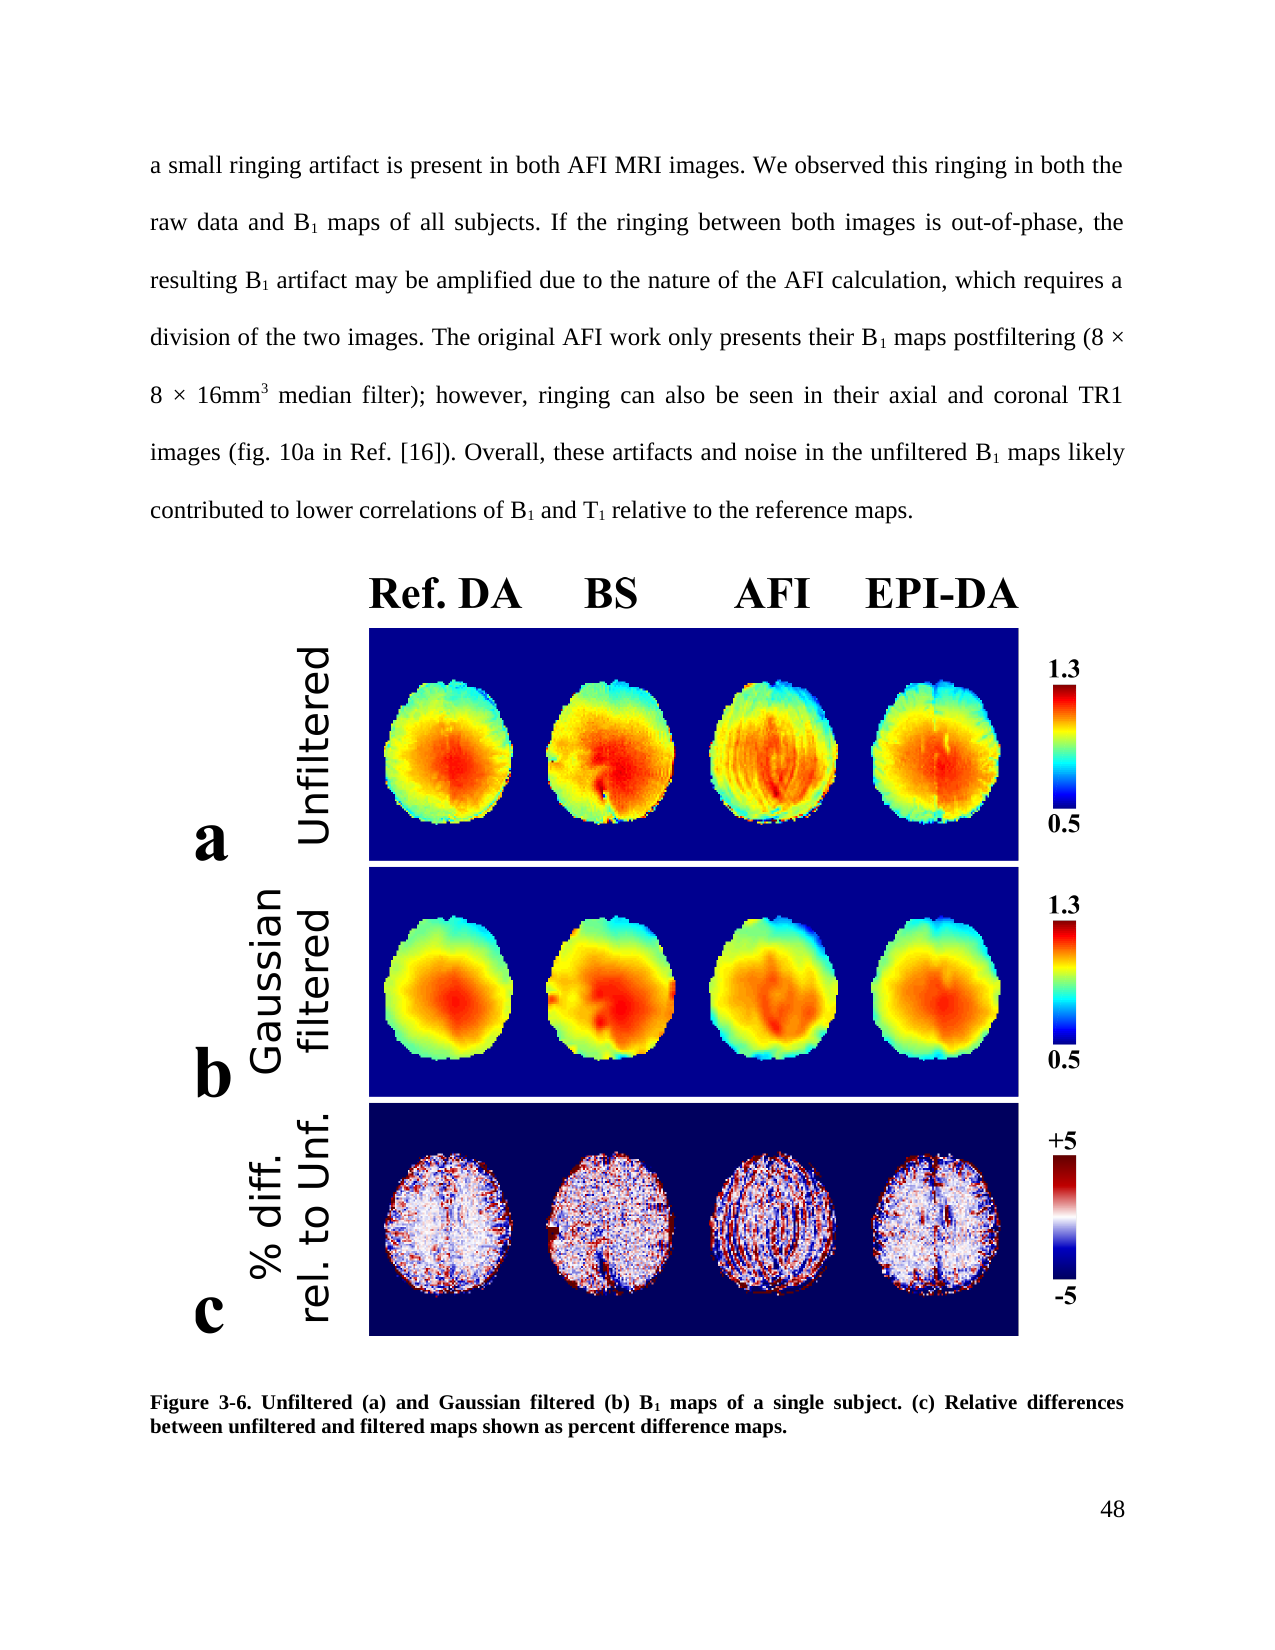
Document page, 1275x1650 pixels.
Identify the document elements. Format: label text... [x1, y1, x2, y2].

picture [195, 577, 1080, 1336]
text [150, 150, 1125, 524]
